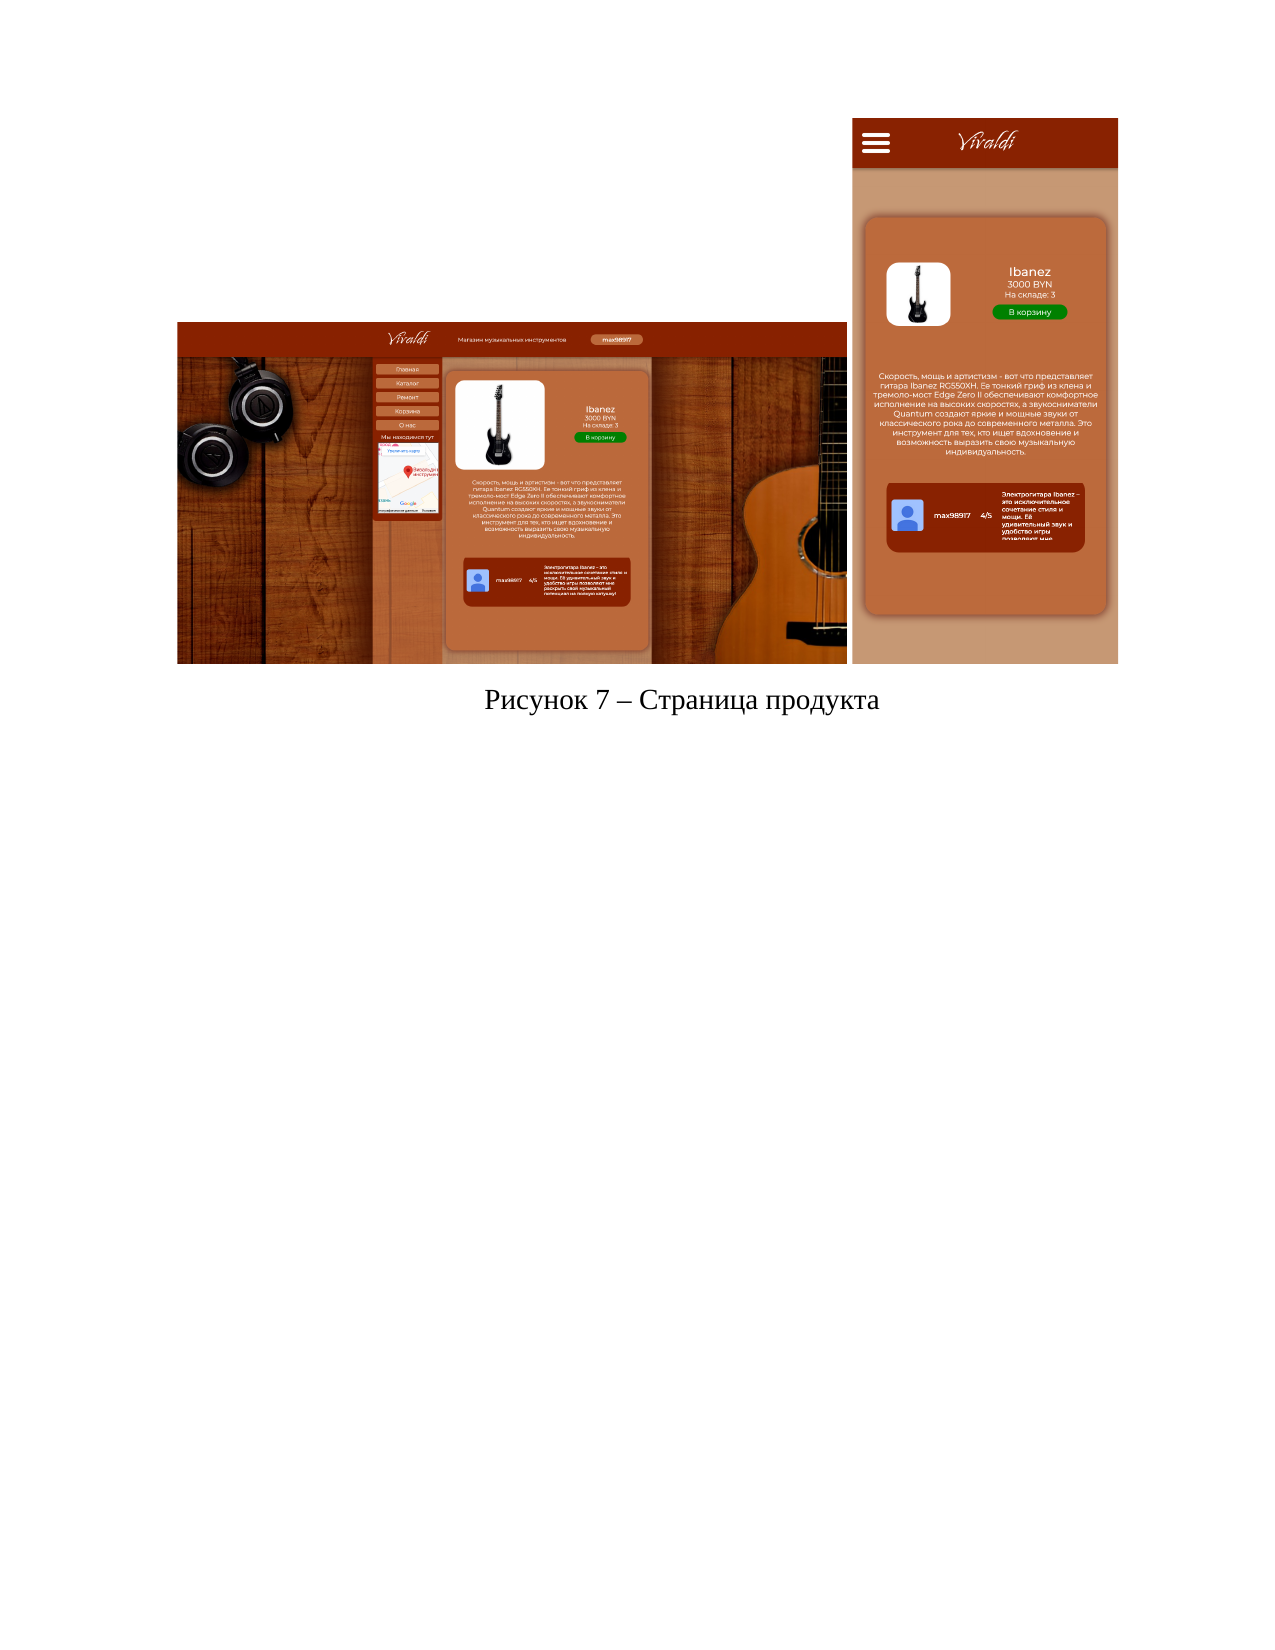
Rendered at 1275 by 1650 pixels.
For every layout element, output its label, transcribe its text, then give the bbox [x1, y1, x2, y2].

picture [177, 322, 847, 664]
text Рисунок 7 – Страница продукта [177, 682, 1186, 716]
picture [852, 118, 1119, 664]
